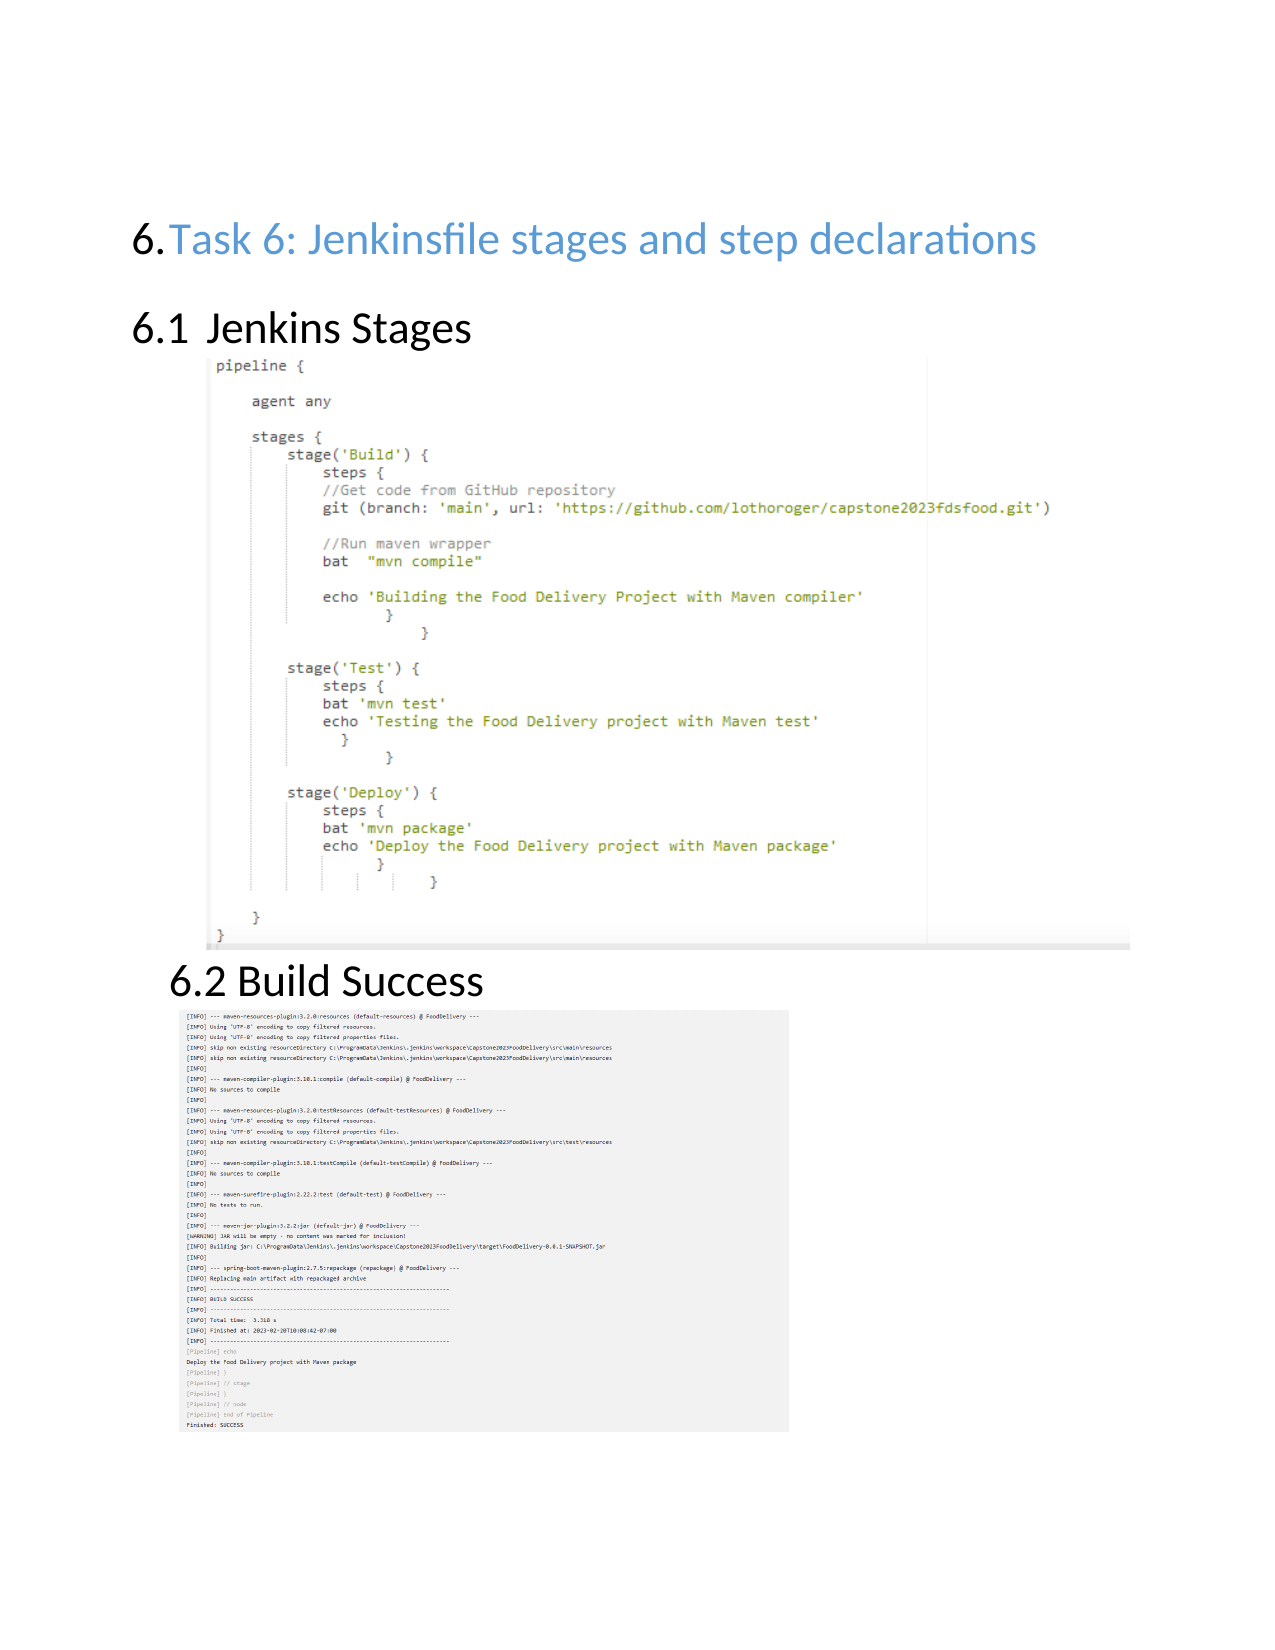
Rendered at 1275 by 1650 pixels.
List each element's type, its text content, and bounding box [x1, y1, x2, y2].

picture [206, 358, 1131, 950]
picture [168, 1010, 789, 1432]
list Jenkins Stages [131, 299, 1247, 354]
list Task 6: Jenkinsfile stages and step declarations [131, 210, 1247, 296]
